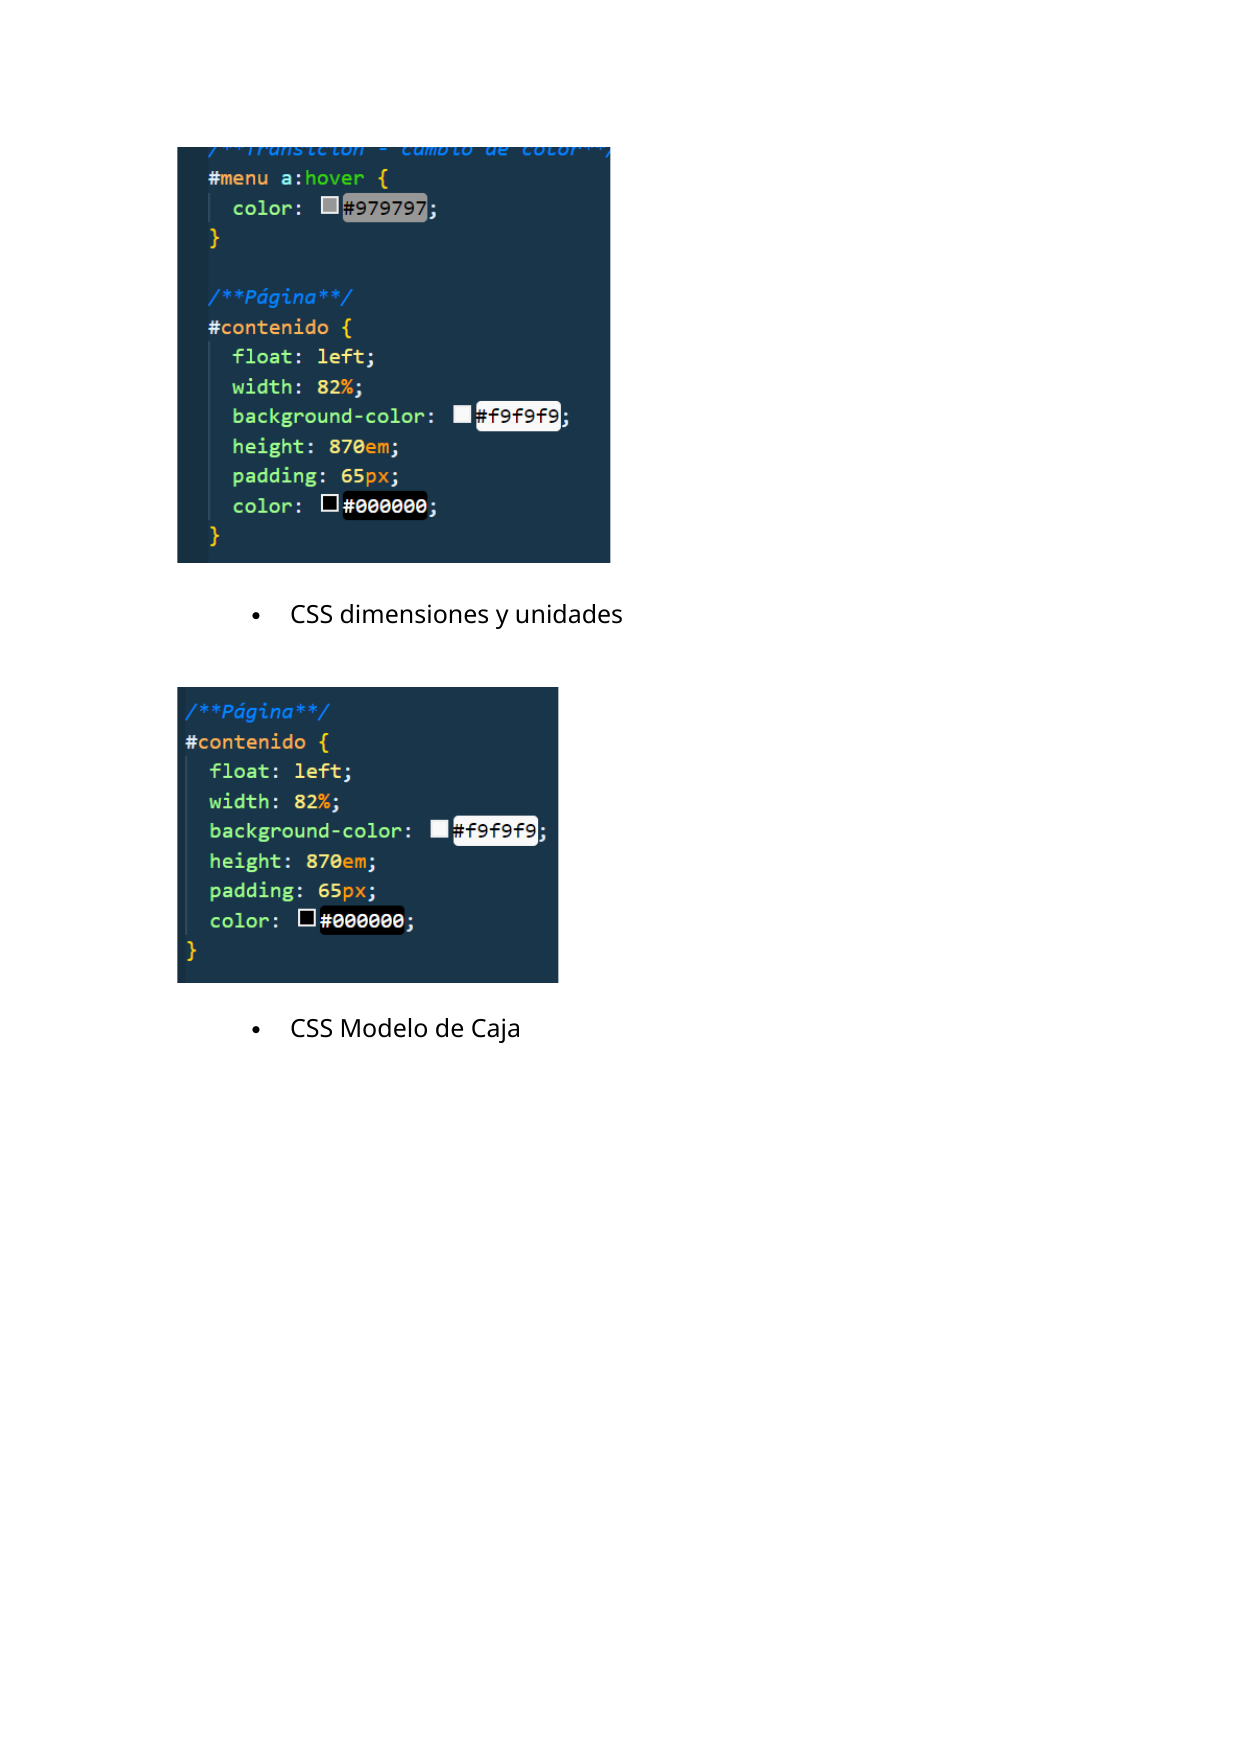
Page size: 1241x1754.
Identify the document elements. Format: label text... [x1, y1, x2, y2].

picture [177, 687, 559, 983]
picture [177, 147, 611, 563]
list CSS dimensiones y unidades [252, 596, 1047, 630]
list CSS Modelo de Caja [252, 1011, 1047, 1045]
